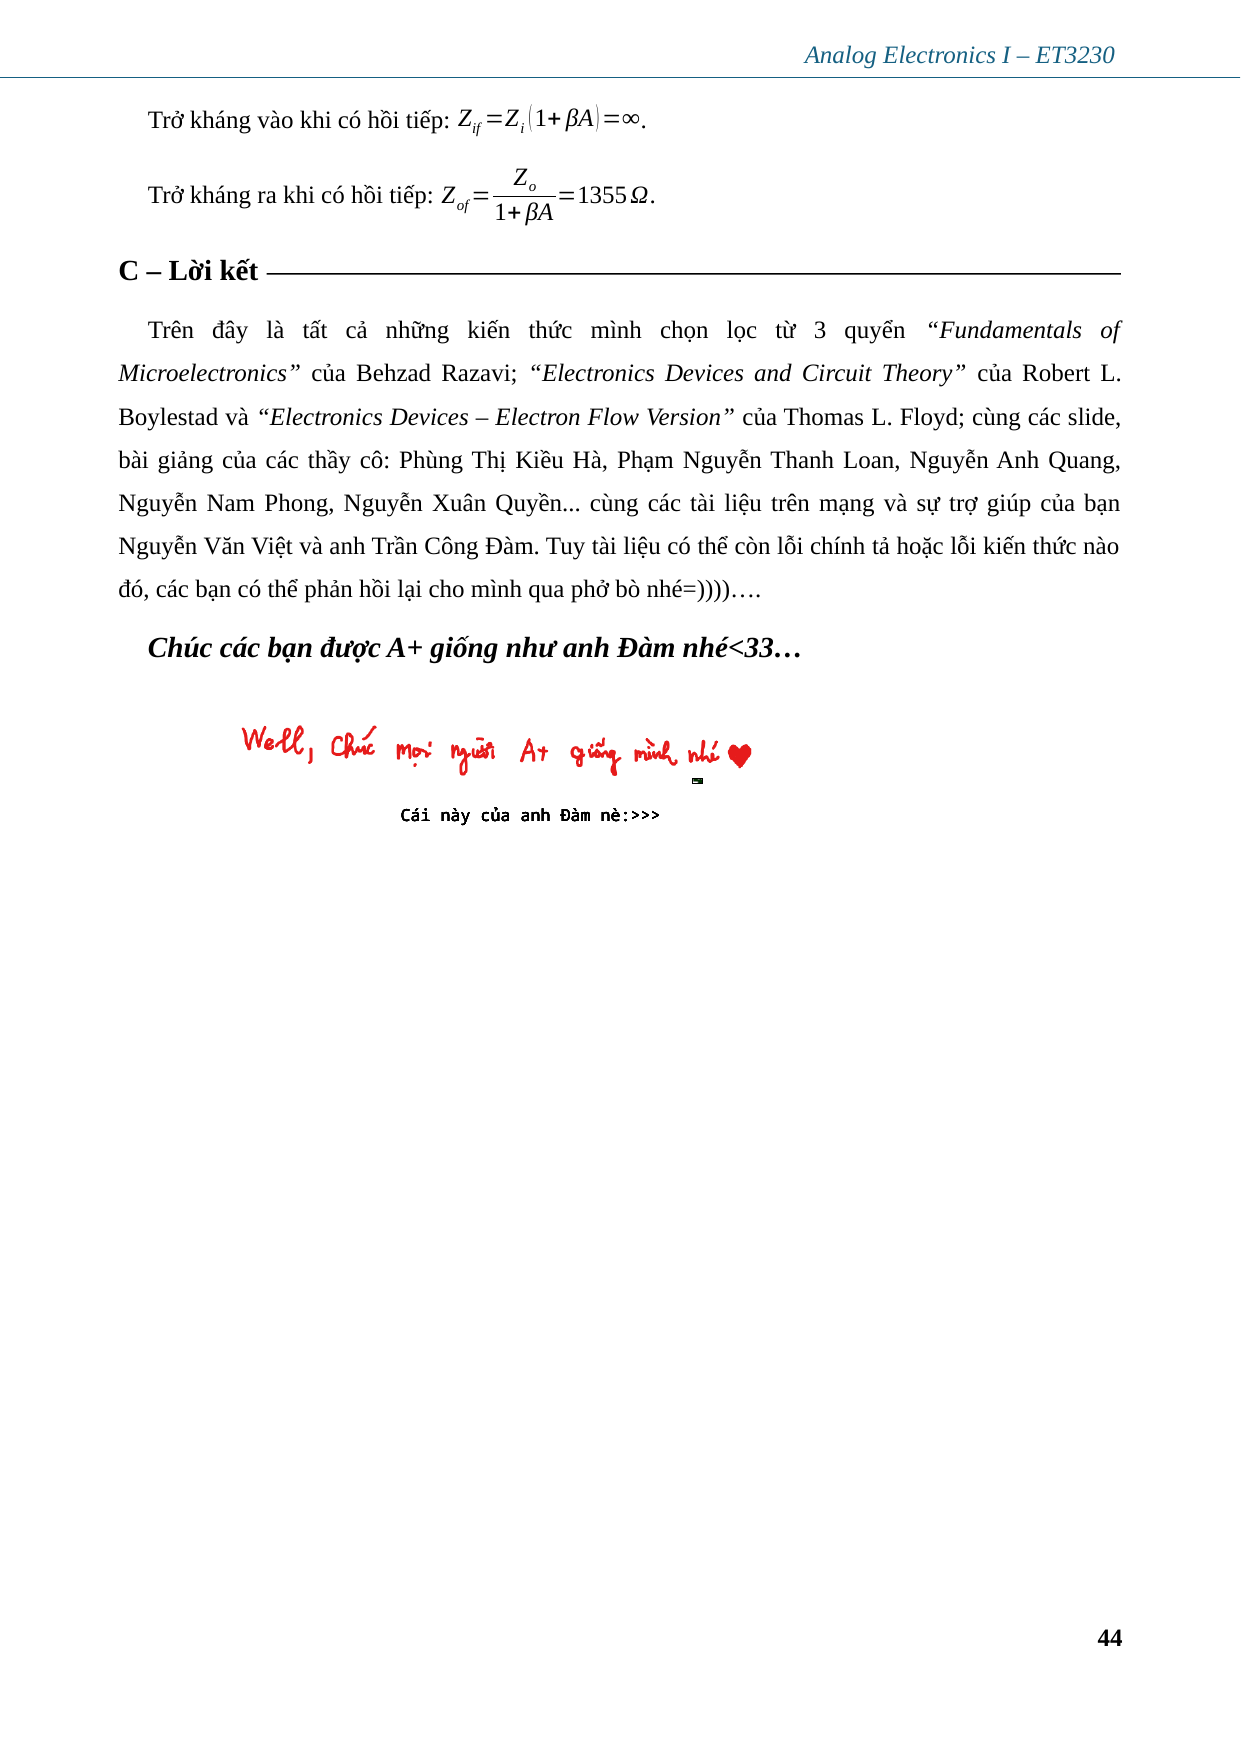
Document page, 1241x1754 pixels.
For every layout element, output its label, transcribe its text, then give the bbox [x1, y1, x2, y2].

text C – Lời kết [118, 253, 1122, 286]
picture [232, 717, 758, 784]
text Trở kháng ra khi có hồi tiếp: . [118, 163, 1122, 226]
text Trên đây là tất cả những kiến thức mình chọn lọc từ 3 quyển “Fundamentals of Microelectronics” của Behzad Razavi; “Electronics Devices and Circuit Theory” của Robert L. Boylestad và “Electronics Devices – Electron Flow Version” của Thomas L. Floyd; cùng các slide, bài giảng của các thầy cô: Phùng Thị Kiều Hà, Phạm Nguyễn Thanh Loan, Nguyễn Anh Quang, Nguyễn Nam Phong, Nguyễn Xuân Quyền... cùng các tài liệu trên mạng và sự trợ giúp của bạn Nguyễn Văn Việt và anh Trần Công Đàm. Tuy tài liệu có thể còn lỗi chính tả hoặc lỗi kiến thức nào đó, các bạn có thể phản hồi lại cho mình qua phở bò nhé=))))…. [118, 315, 1122, 603]
text Trở kháng vào khi có hồi tiếp: . [118, 103, 1122, 136]
text Chúc các bạn được A+ giống như anh Đàm nhé<33… [118, 630, 1122, 663]
